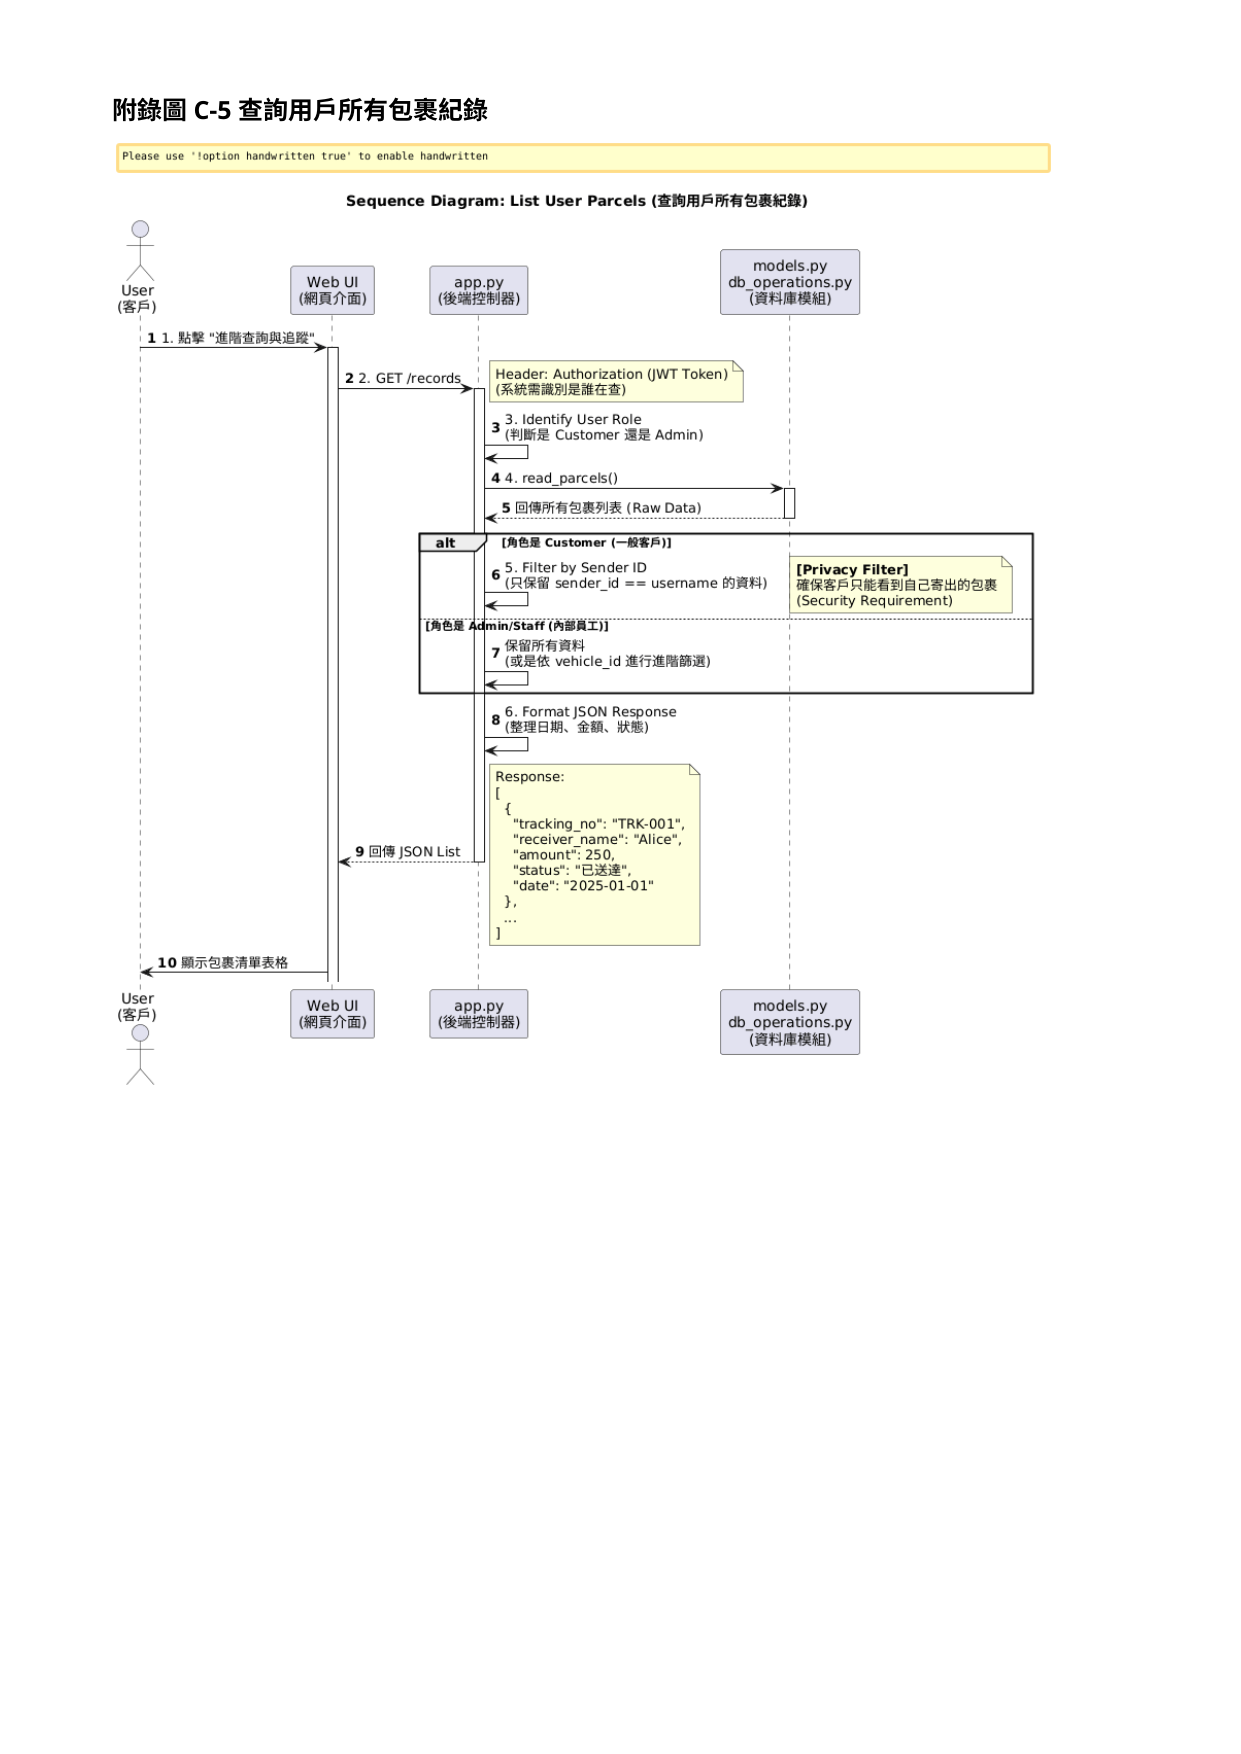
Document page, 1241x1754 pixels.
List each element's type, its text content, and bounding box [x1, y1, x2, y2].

picture [112, 139, 1054, 1090]
